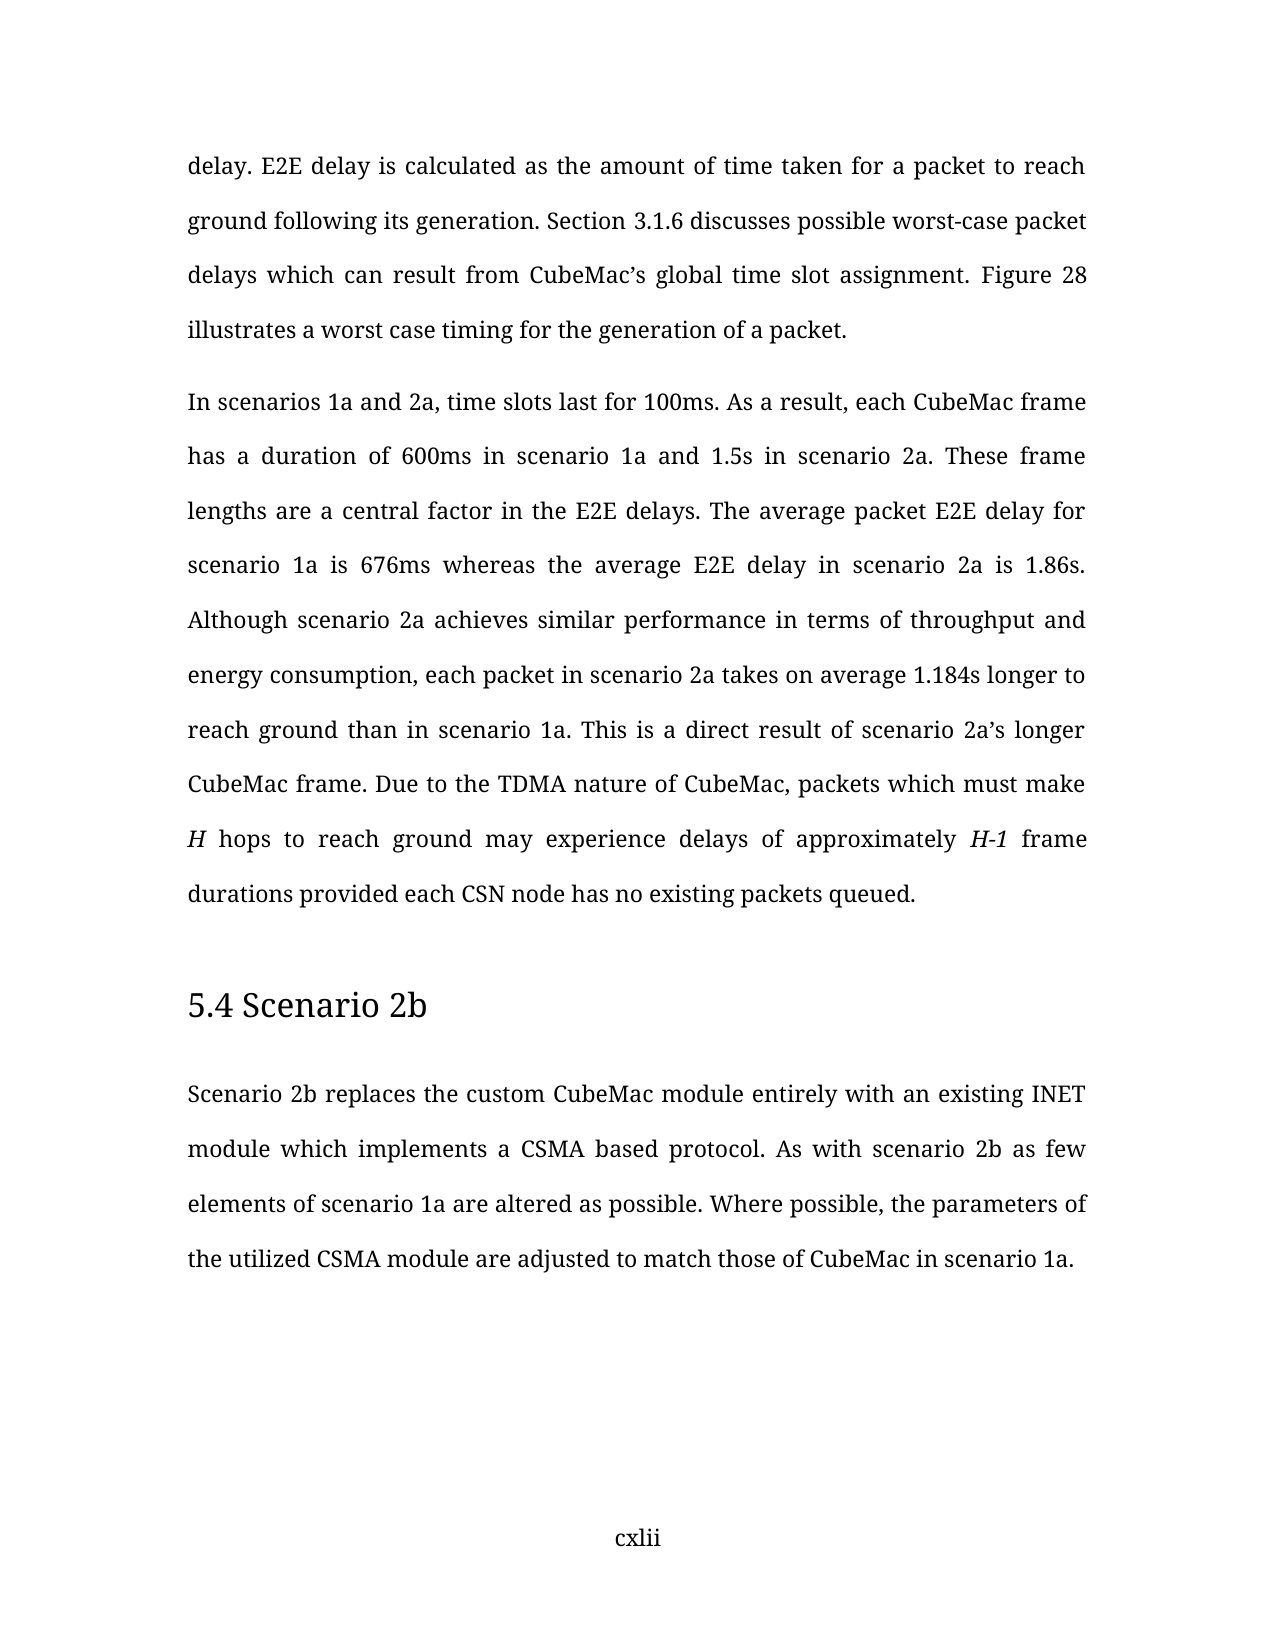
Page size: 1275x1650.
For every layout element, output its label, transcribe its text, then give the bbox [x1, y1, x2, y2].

subtitle Scenario 2b [187, 982, 1087, 1028]
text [187, 150, 1087, 345]
text In scenarios 1a and 2a, time slots last for 100ms. As a result, each CubeMac frame has a duration of 600ms in scenario 1a and 1.5s in scenario 2a. These frame lengths are a central factor in the E2E delays. The average packet E2E delay for scenario 1a is 676ms whereas the average E2E delay in scenario 2a is 1.86s. Although scenario 2a achieves similar performance in terms of throughput and energy consumption, each packet in scenario 2a takes on average 1.184s longer to reach ground than in scenario 1a. This is a direct result of scenario 2a’s longer CubeMac frame. Due to the TDMA nature of CubeMac, packets which must make H hops to reach ground may experience delays of approximately H-1 frame durations provided each CSN node has no existing packets queued. [187, 385, 1087, 909]
text Scenario 2b replaces the custom CubeMac module entirely with an existing INET module which implements a CSMA based protocol. As with scenario 2b as few elements of scenario 1a are altered as possible. Where possible, the parameters of the utilized CSMA module are adjusted to match those of CubeMac in scenario 1a. [187, 1078, 1087, 1274]
